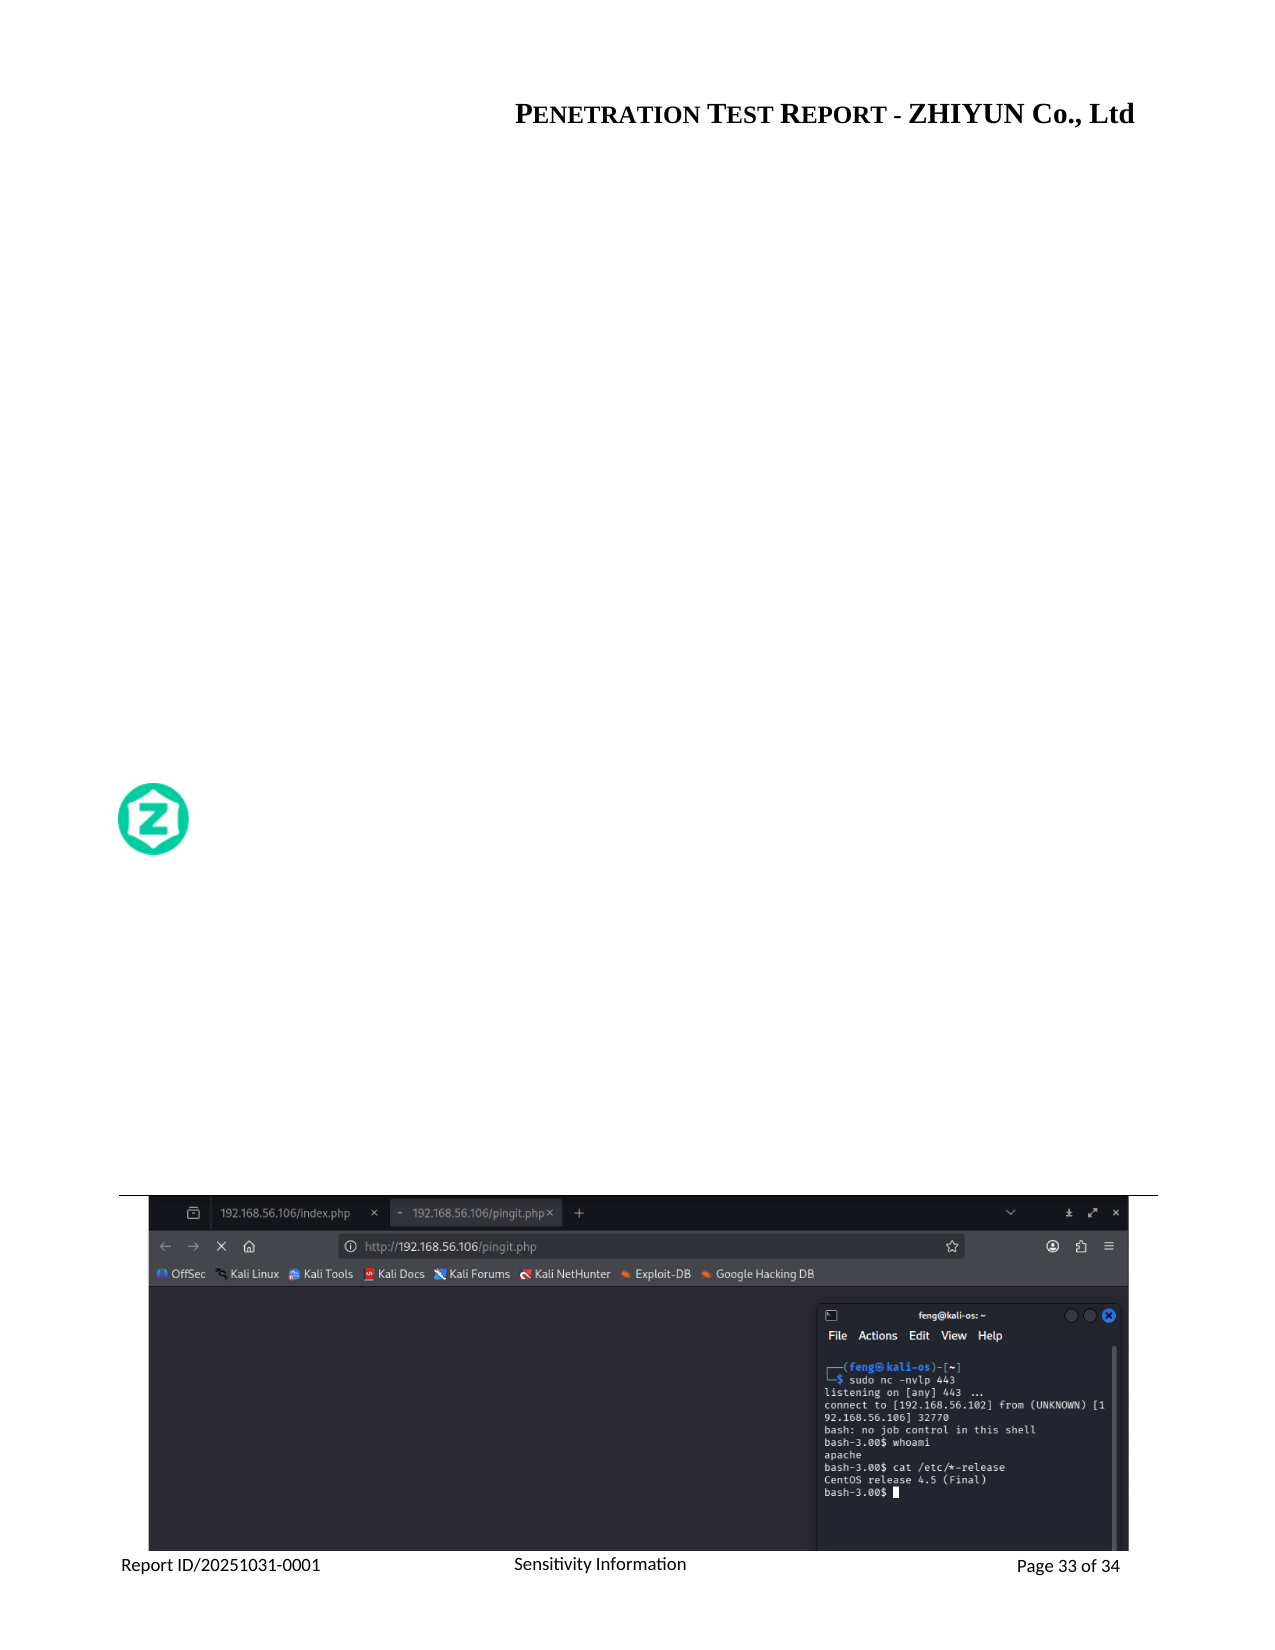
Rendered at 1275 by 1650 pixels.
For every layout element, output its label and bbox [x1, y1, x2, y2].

picture [118, 783, 189, 855]
picture [148, 1196, 1129, 1551]
